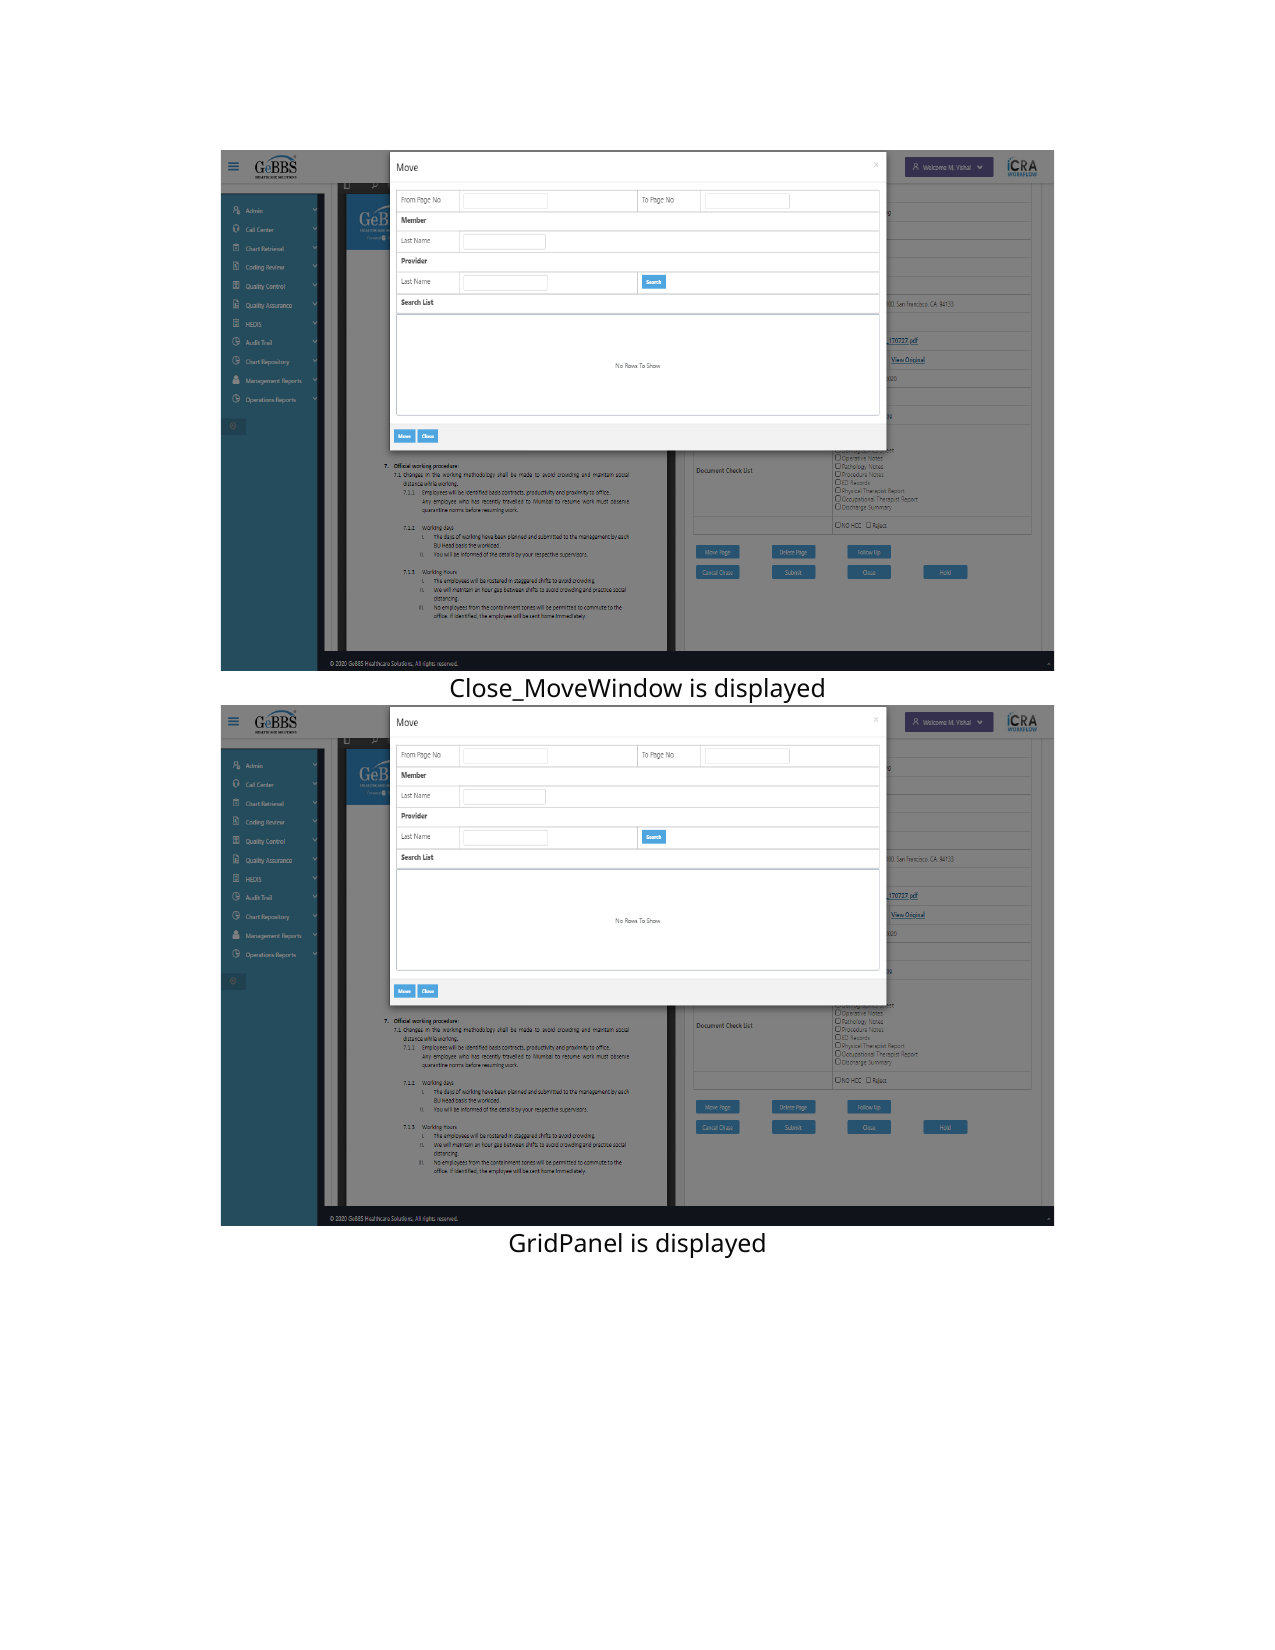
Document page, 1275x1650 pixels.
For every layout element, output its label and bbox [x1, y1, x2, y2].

picture [220, 705, 1055, 1226]
text [150, 150, 1125, 1260]
picture [220, 150, 1055, 671]
